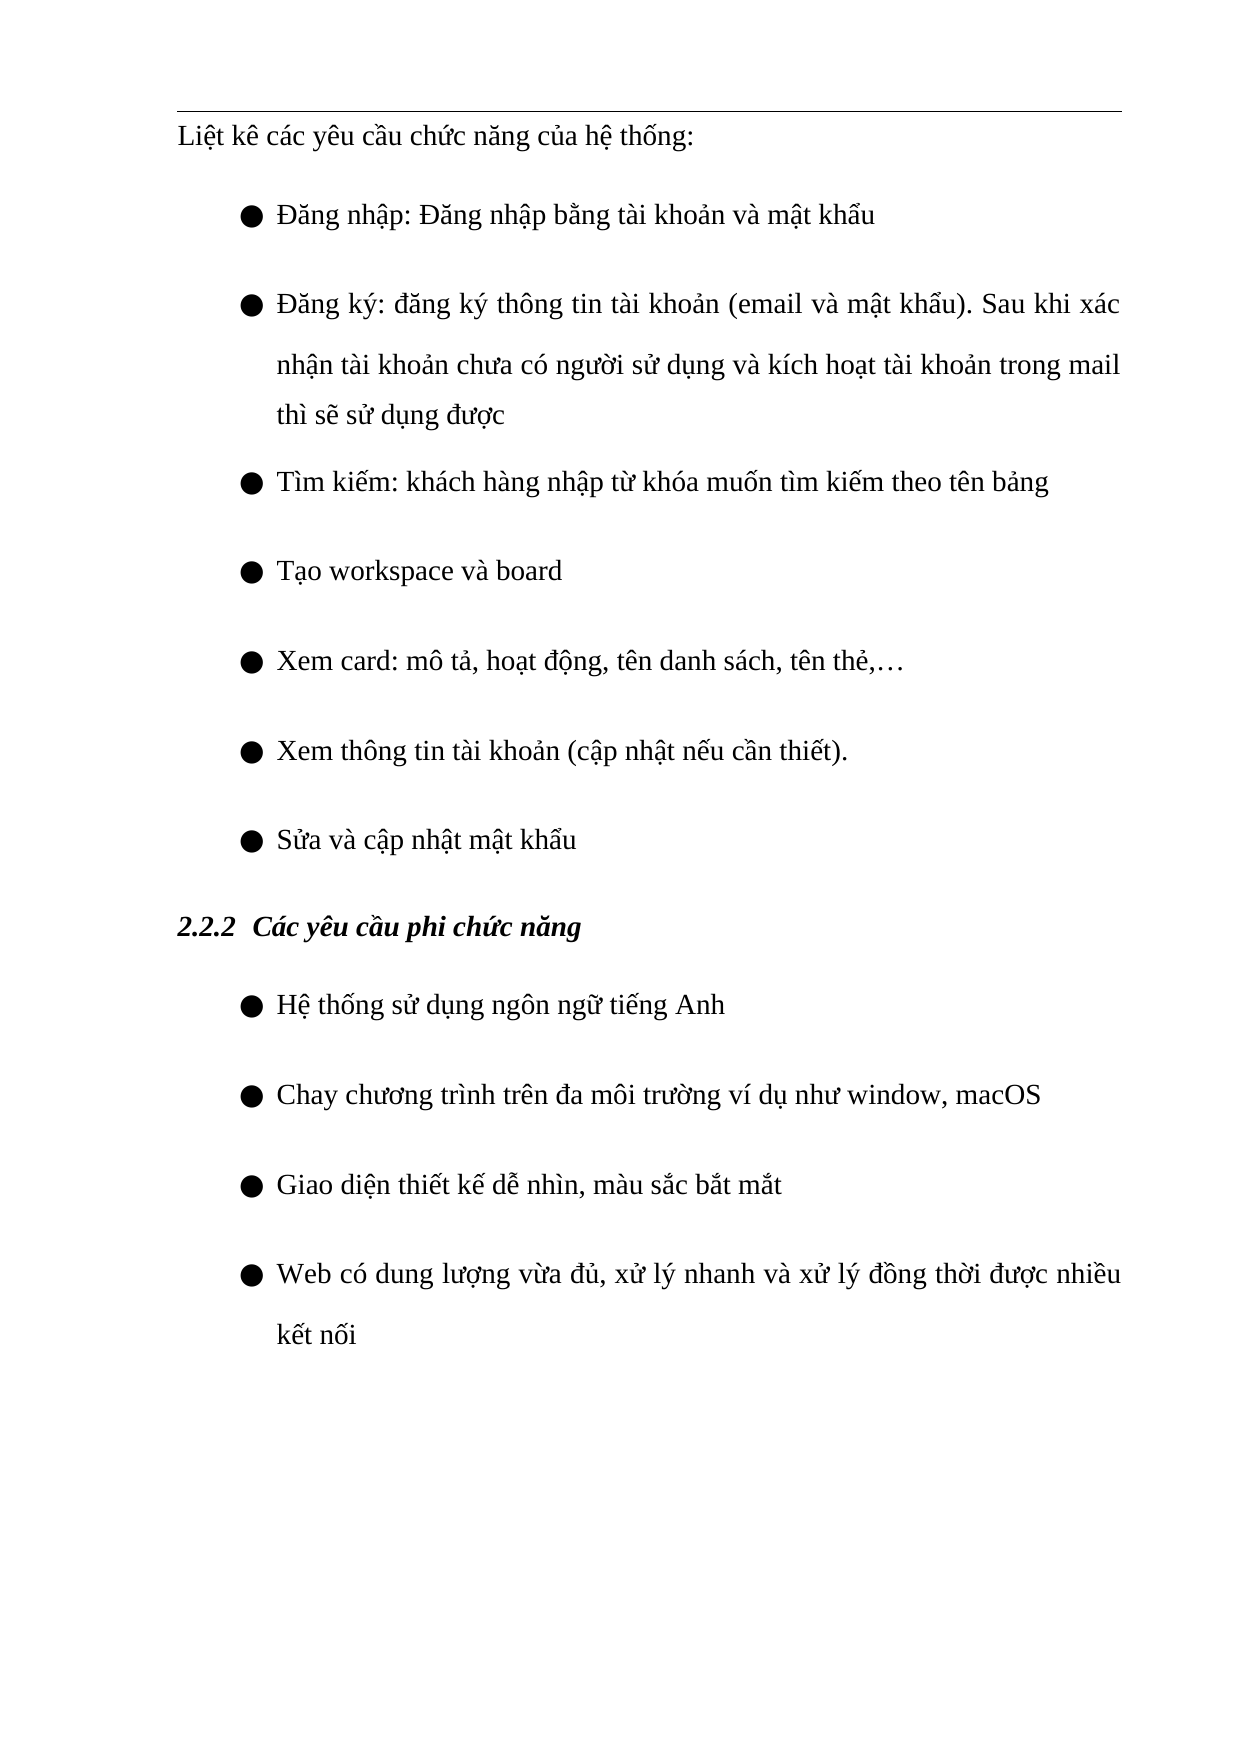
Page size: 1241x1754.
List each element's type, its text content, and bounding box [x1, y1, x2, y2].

list Xem card: mô tả, hoạt động, tên danh sách, tên thẻ,… [239, 627, 1122, 687]
list Web có dung lượng vừa đủ, xử lý nhanh và xử lý đồng thời được nhiều kết nối [239, 1241, 1122, 1351]
list Chay chương trình trên đa môi trường ví dụ như window, macOS [239, 1061, 1122, 1121]
list Tạo workspace và board [239, 537, 1122, 597]
text Liệt kê các yêu cầu chức năng của hệ thống: [177, 118, 1122, 152]
list Đăng nhập: Đăng nhập bằng tài khoản và mật khẩu [239, 181, 1122, 241]
list Sửa và cập nhật mật khẩu [239, 807, 1122, 866]
subtitle Các yêu cầu phi chức năng [177, 909, 1122, 942]
list Đăng ký: đăng ký thông tin tài khoản (email và mật khẩu). Sau khi xác nhận tài khoản chưa có người sử dụng và kích hoạt tài khoản trong mail thì sẽ sử dụng được [239, 271, 1122, 431]
list Tìm kiếm: khách hàng nhập từ khóa muốn tìm kiếm theo tên bảng [239, 448, 1122, 508]
list Xem thông tin tài khoản (cập nhật nếu cần thiết). [239, 717, 1122, 777]
list Hệ thống sử dụng ngôn ngữ tiếng Anh [239, 972, 1122, 1031]
list Giao diện thiết kế dễ nhìn, màu sắc bắt mắt [239, 1151, 1122, 1211]
